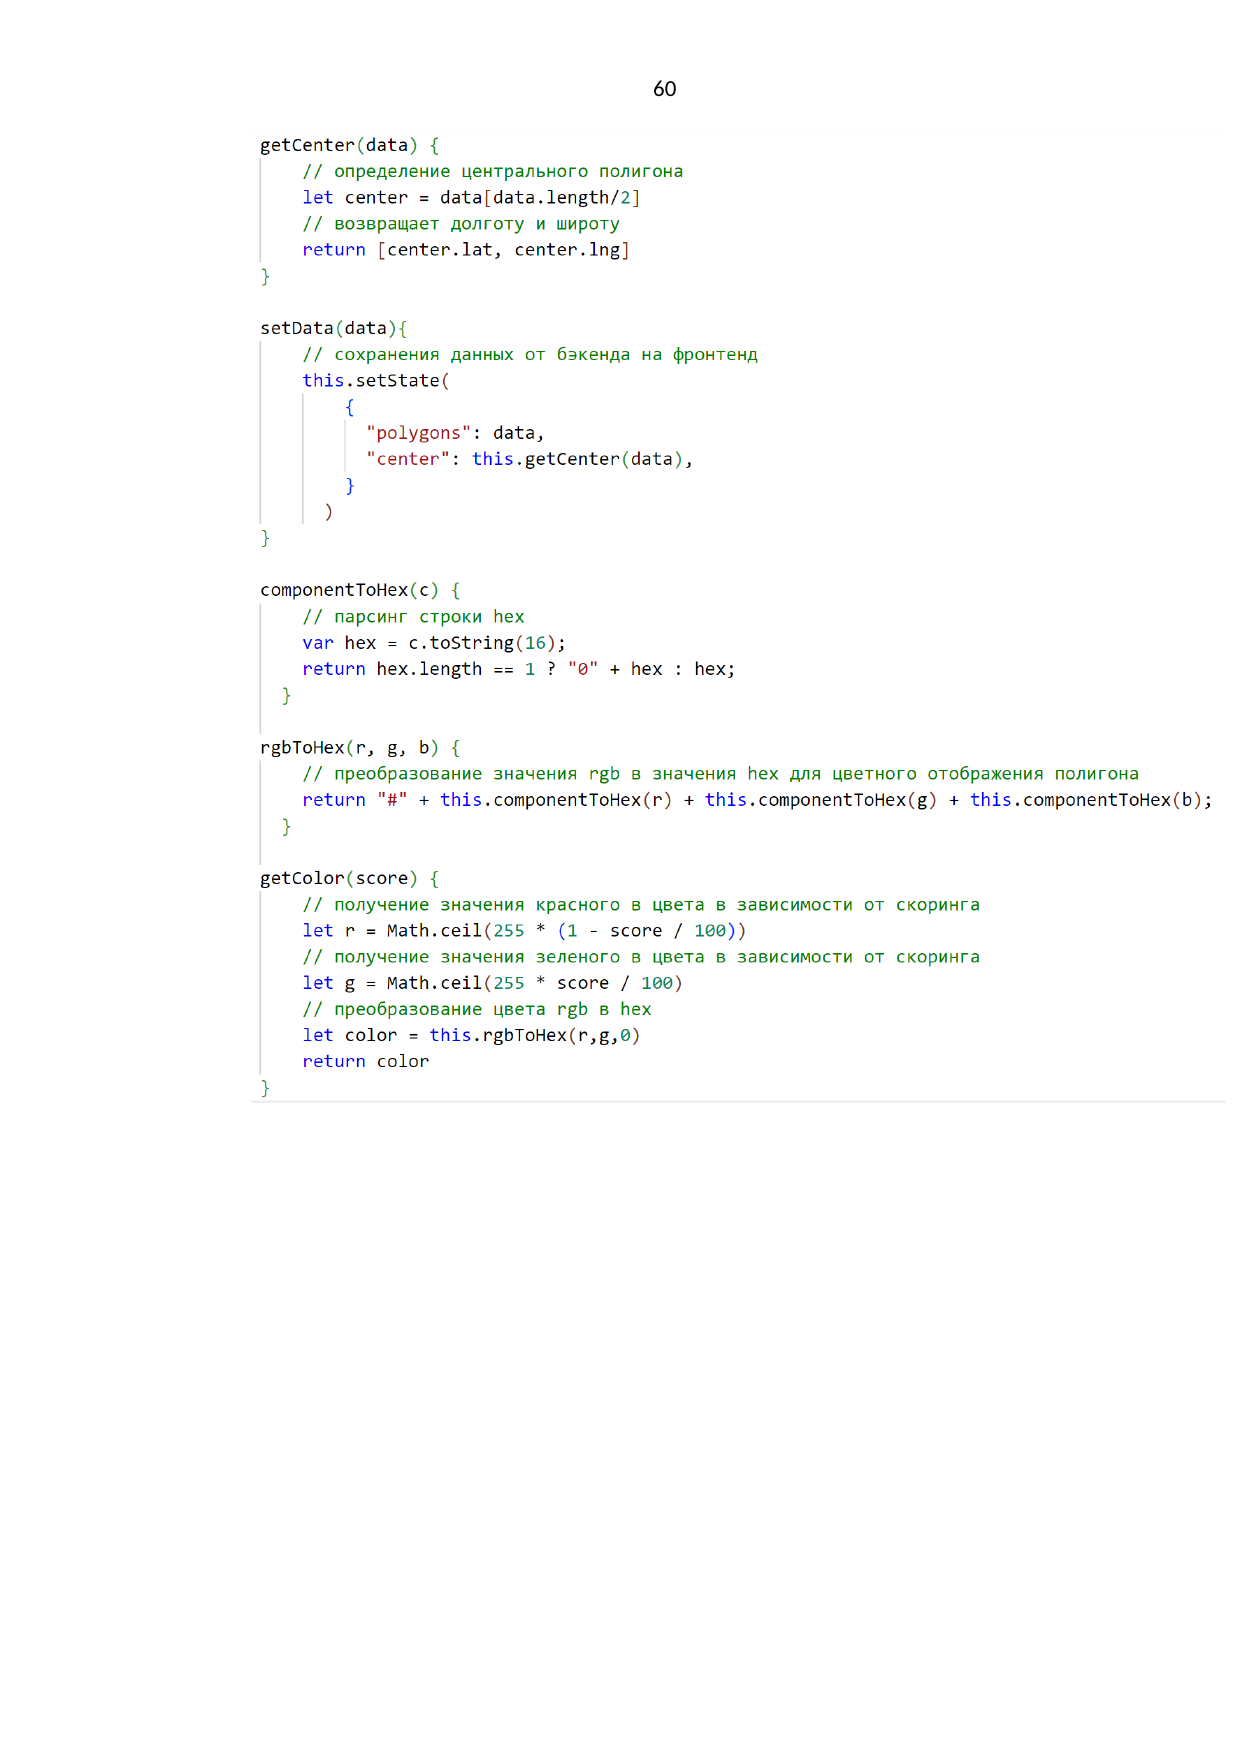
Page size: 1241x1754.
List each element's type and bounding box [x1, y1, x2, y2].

picture [251, 130, 1226, 1104]
